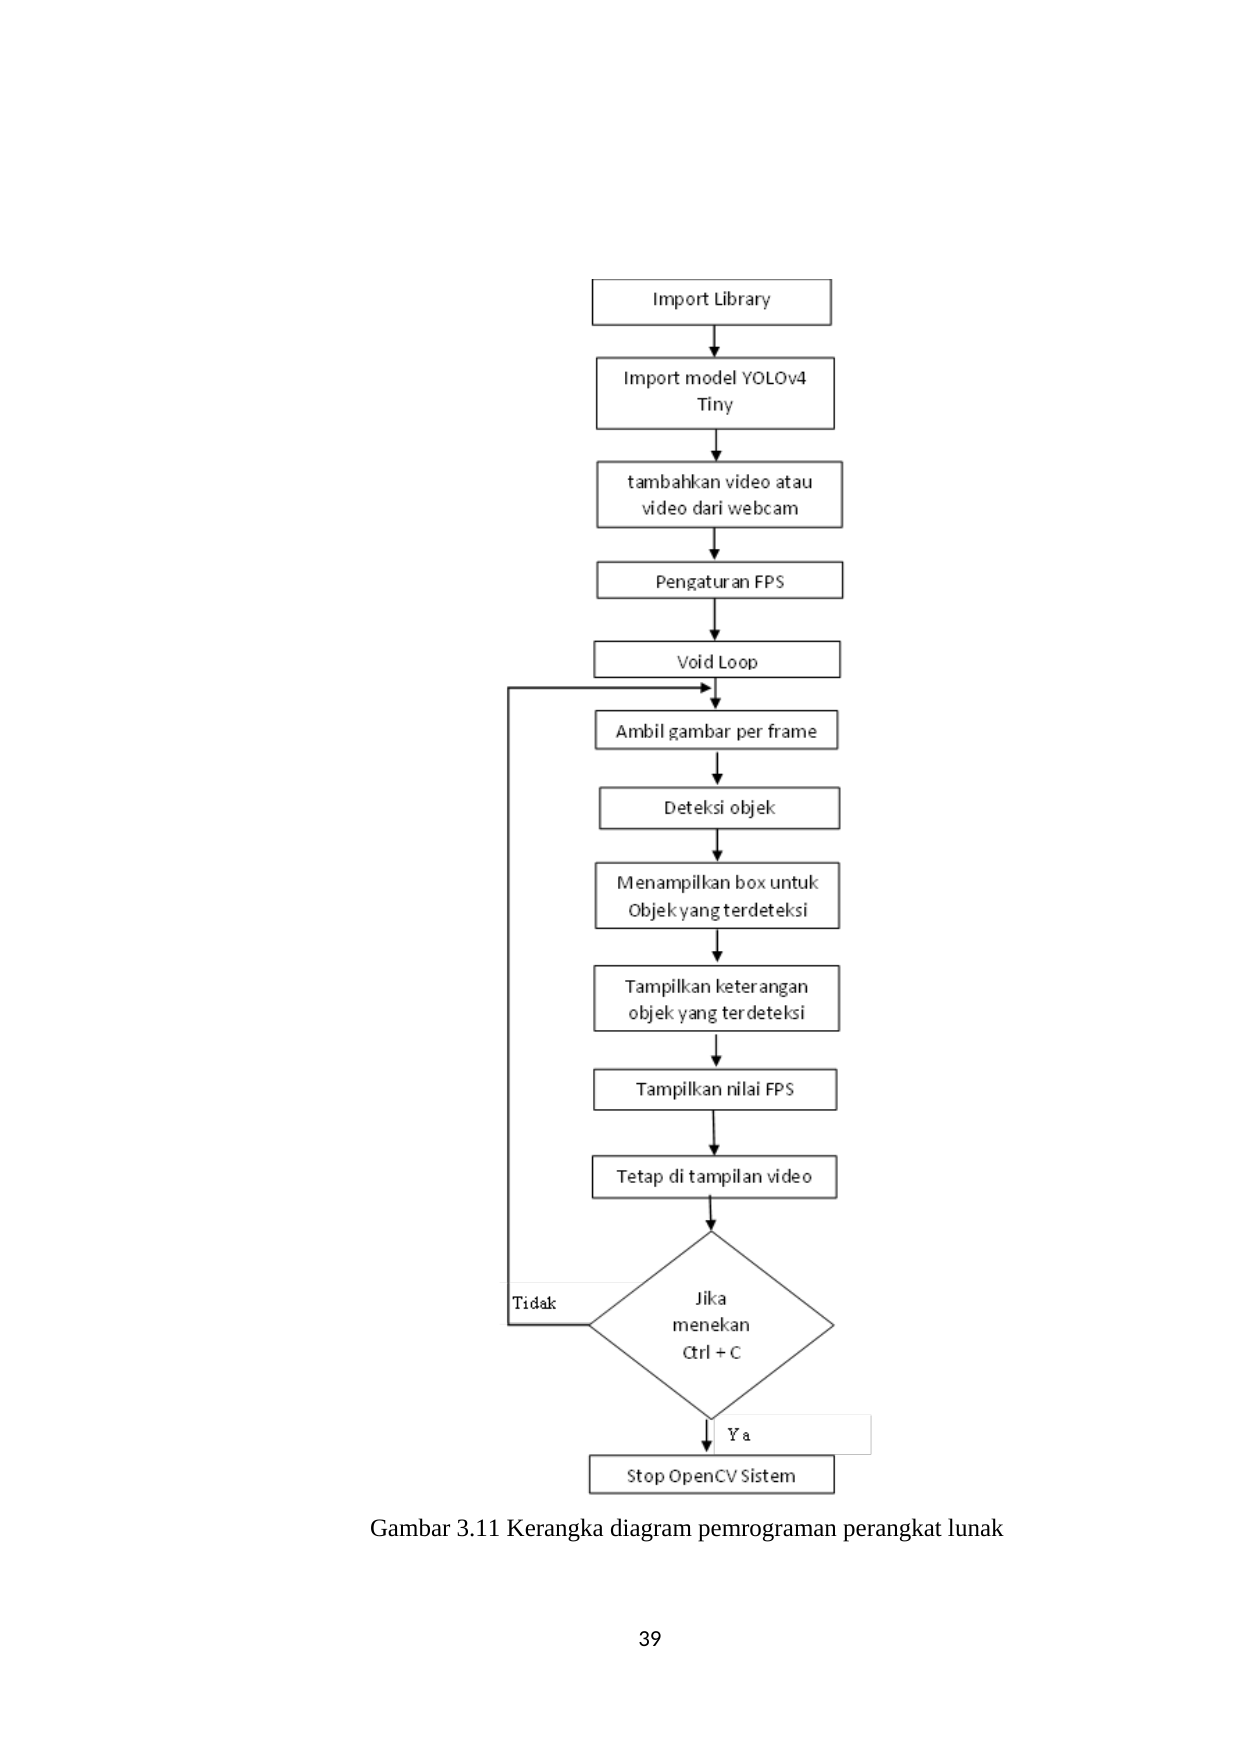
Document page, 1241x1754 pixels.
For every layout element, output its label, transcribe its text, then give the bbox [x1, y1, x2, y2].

picture [499, 279, 874, 1499]
list Gambar 3.11 Kerangka diagram pemrograman perangkat lunak [310, 1513, 1063, 1542]
